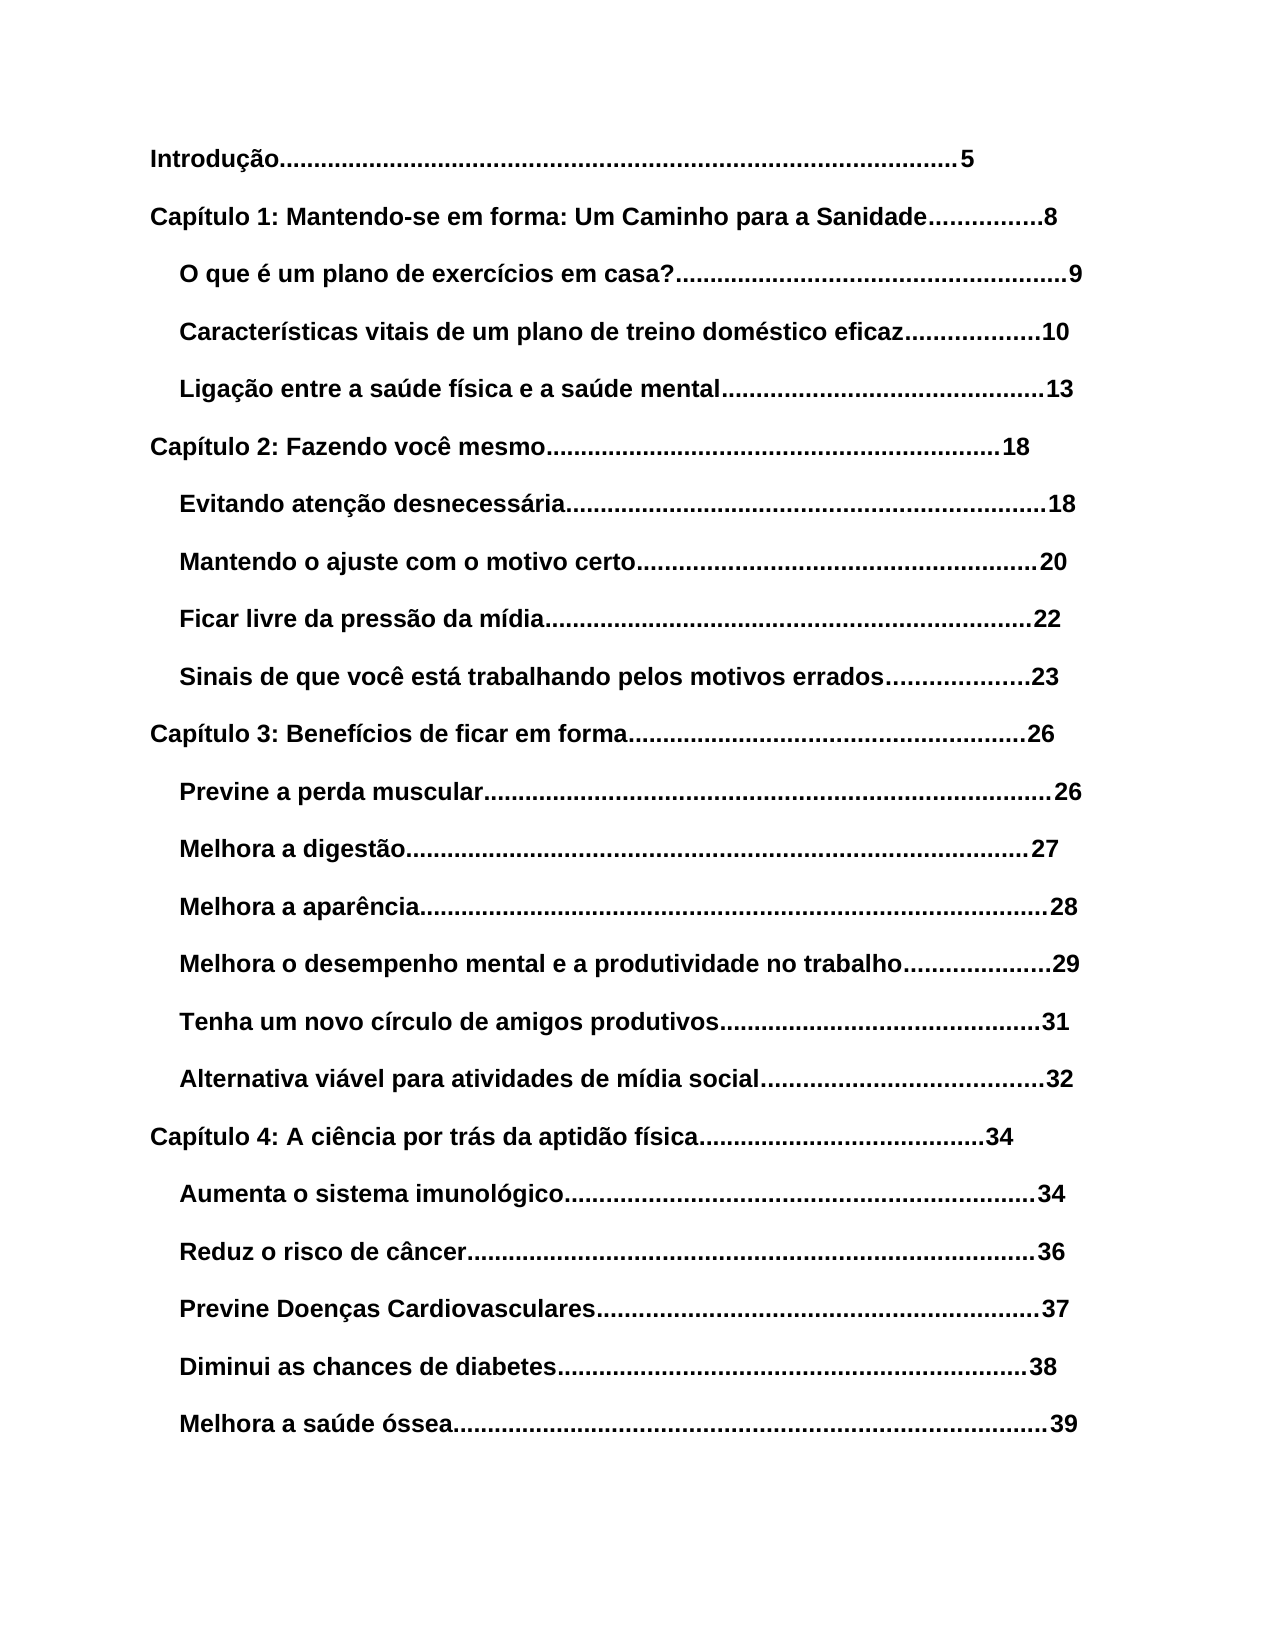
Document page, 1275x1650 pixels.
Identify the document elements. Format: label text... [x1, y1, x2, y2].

text Características vitais de um plano de treino doméstico eficaz 10 [179, 317, 1125, 346]
text Alternativa viável para atividades de mídia social 32 [179, 1064, 1125, 1093]
text Melhora a aparência 28 [179, 892, 1125, 921]
text Aumenta o sistema imunológico 34 [179, 1179, 1125, 1208]
text Melhora o desempenho mental e a produtividade no trabalho 29 [179, 949, 1125, 978]
text Reduz o risco de câncer 36 [179, 1237, 1125, 1266]
text Introdução 5 [150, 144, 1125, 173]
text Mantendo o ajuste com o motivo certo 20 [179, 547, 1125, 576]
text Melhora a saúde óssea 39 [179, 1409, 1125, 1438]
text Capítulo 1: Mantendo-se em forma: Um Caminho para a Sanidade 8 [150, 202, 1125, 231]
text Evitando atenção desnecessária 18 [179, 489, 1125, 518]
text Capítulo 3: Benefícios de ficar em forma 26 [150, 719, 1125, 748]
text Melhora a digestão 27 [179, 834, 1125, 863]
text Previne a perda muscular 26 [179, 777, 1125, 806]
text Capítulo 4: A ciência por trás da aptidão física 34 [150, 1122, 1125, 1151]
text O que é um plano de exercícios em casa? 9 [179, 259, 1125, 288]
text Diminui as chances de diabetes 38 [179, 1352, 1125, 1381]
text Ligação entre a saúde física e a saúde mental 13 [179, 374, 1125, 403]
text Capítulo 2: Fazendo você mesmo 18 [150, 432, 1125, 461]
text Ficar livre da pressão da mídia 22 [179, 604, 1125, 633]
text Sinais de que você está trabalhando pelos motivos errados 23 [179, 662, 1125, 691]
text Previne Doenças Cardiovasculares 37 [179, 1294, 1125, 1323]
text Tenha um novo círculo de amigos produtivos 31 [179, 1007, 1125, 1036]
